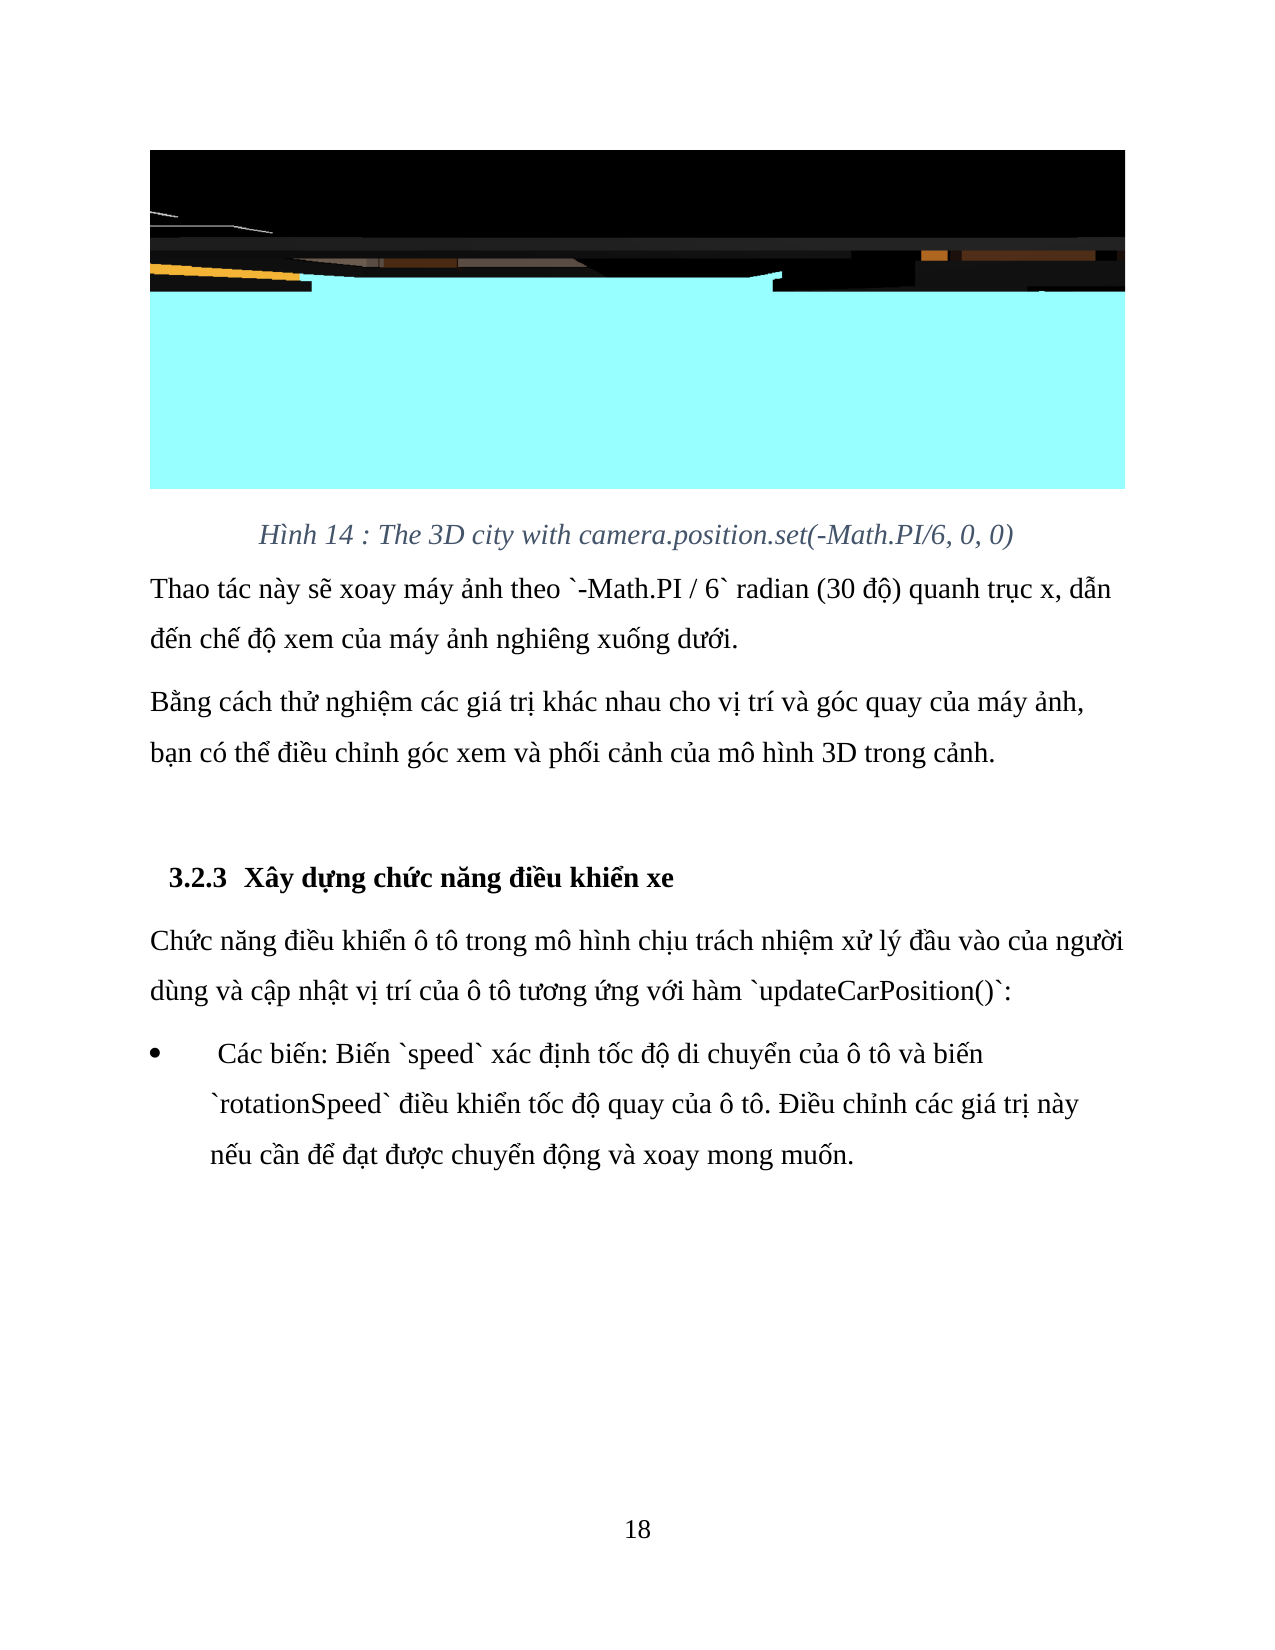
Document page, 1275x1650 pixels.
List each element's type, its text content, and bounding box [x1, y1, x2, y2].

picture [150, 150, 1125, 489]
text Hình 14 : The 3D city with camera.position.set(-Math.PI/6, 0, 0) [150, 517, 1125, 550]
text Bằng cách thử nghiệm các giá trị khác nhau cho vị trí và góc quay của máy ảnh, bạn có thể điều chỉnh góc xem và phối cảnh của mô hình 3D trong cảnh. [150, 684, 1125, 768]
text Thao tác này sẽ xoay máy ảnh theo `-Math.PI / 6` radian (30 độ) quanh trục x, dẫn đến chế độ xem của máy ảnh nghiêng xuống dưới. [150, 571, 1125, 655]
list Xây dựng chức năng điều khiển xe [169, 860, 1125, 894]
list Các biến: Biến `speed` xác định tốc độ di chuyển của ô tô và biến `rotationSpeed` điều khiển tốc độ quay của ô tô. Điều chỉnh các giá trị này nếu cần để đạt được chuyển động và xoay mong muốn. [150, 1036, 1125, 1171]
text Chức năng điều khiển ô tô trong mô hình chịu trách nhiệm xử lý đầu vào của người dùng và cập nhật vị trí của ô tô tương ứng với hàm `updateCarPosition()`: [150, 923, 1125, 1007]
